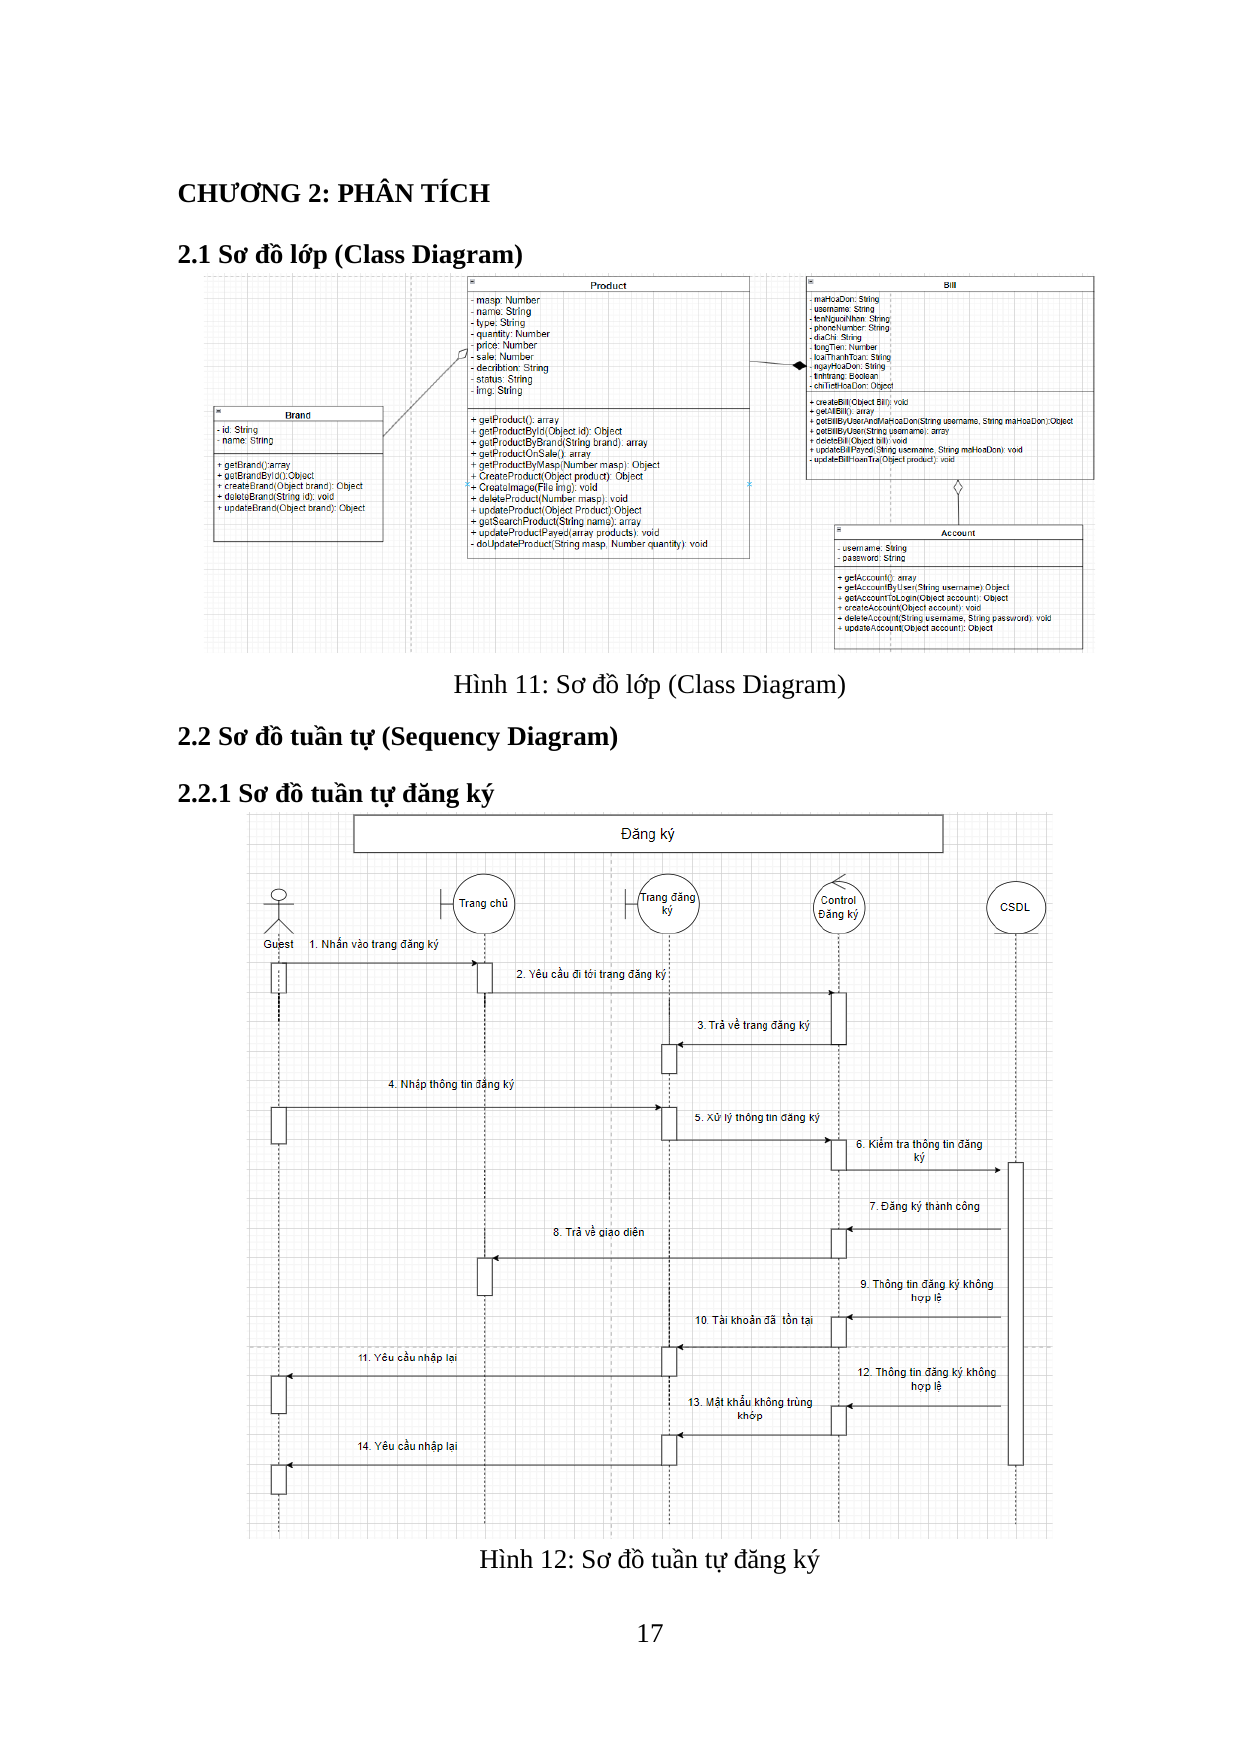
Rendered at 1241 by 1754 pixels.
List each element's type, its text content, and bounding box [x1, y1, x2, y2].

text Hình 11: Sơ đồ lớp (Class Diagram) [177, 668, 1122, 699]
text Hình 12: Sơ đồ tuần tự đăng ký [177, 1543, 1122, 1574]
subtitle 2.2.1 Sơ đồ tuần tự đăng ký [177, 777, 1122, 808]
subtitle 2.1 Sơ đồ lớp (Class Diagram) [177, 238, 1122, 269]
picture [246, 812, 1053, 1539]
subtitle 2.2 Sơ đồ tuần tự (Sequency Diagram) [177, 720, 1122, 751]
subtitle CHƯƠNG 2: PHÂN TÍCH [177, 177, 1122, 208]
picture [203, 273, 1096, 653]
